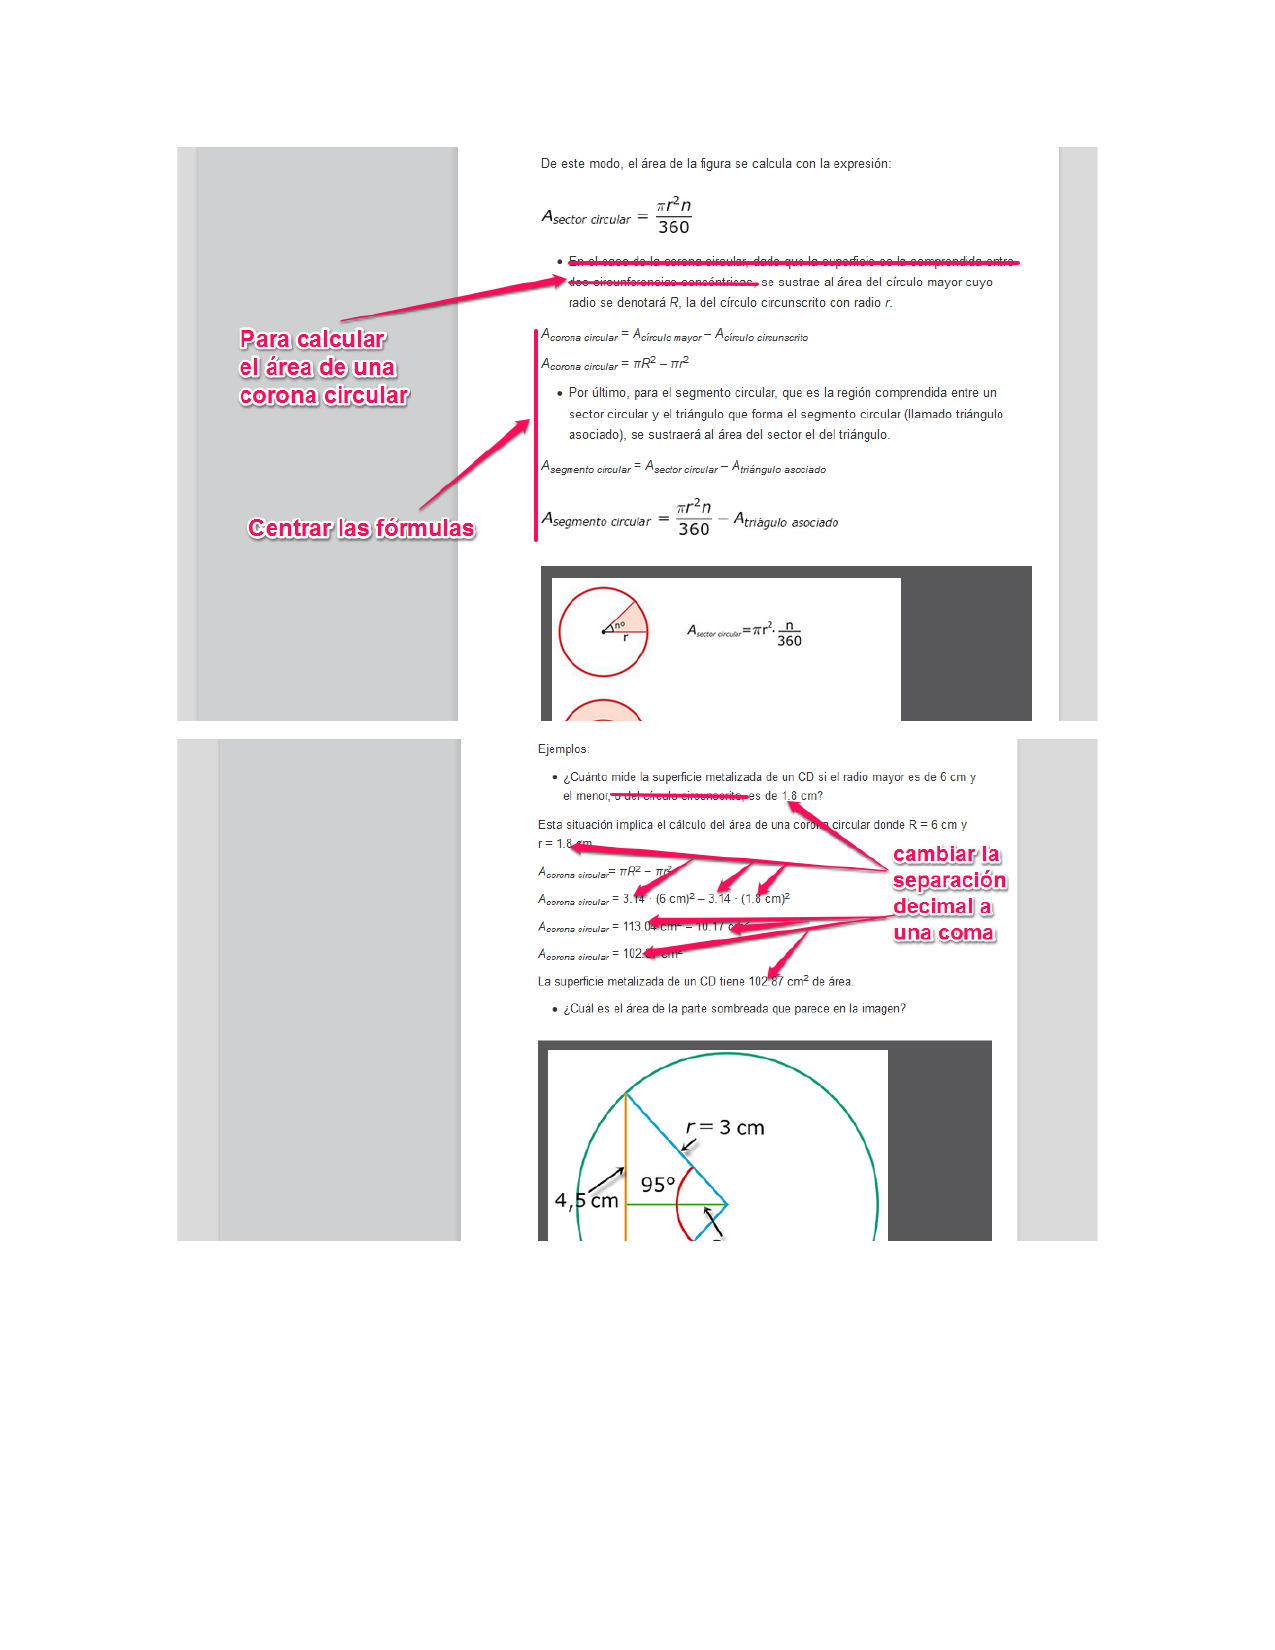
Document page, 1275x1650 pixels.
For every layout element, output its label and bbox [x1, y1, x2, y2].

picture [177, 147, 1098, 721]
picture [177, 739, 1098, 1241]
